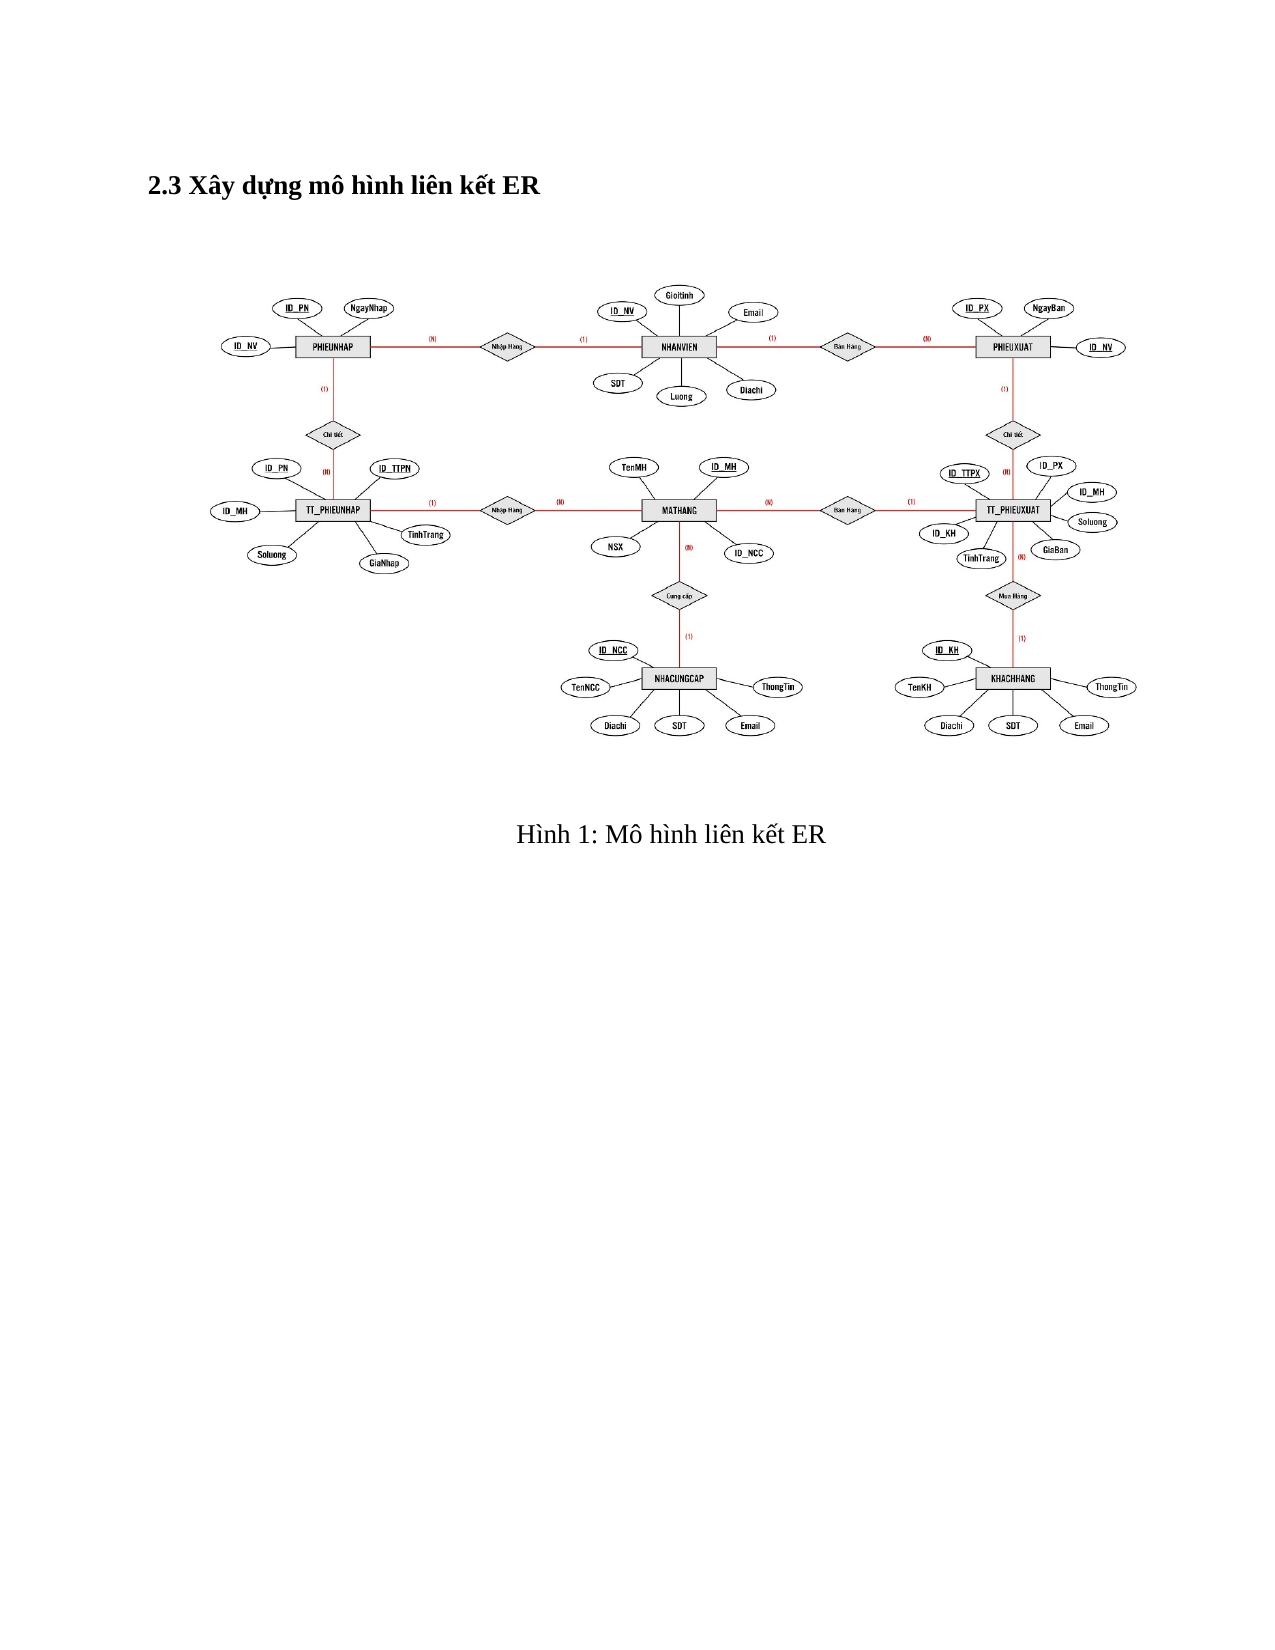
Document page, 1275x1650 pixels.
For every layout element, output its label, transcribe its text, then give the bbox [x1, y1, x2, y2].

picture [185, 215, 1161, 805]
subtitle 2.3 Xây dựng mô hình liên kết ER [148, 169, 1157, 200]
list Hình 1: Mô hình liên kết ER [185, 819, 1157, 850]
